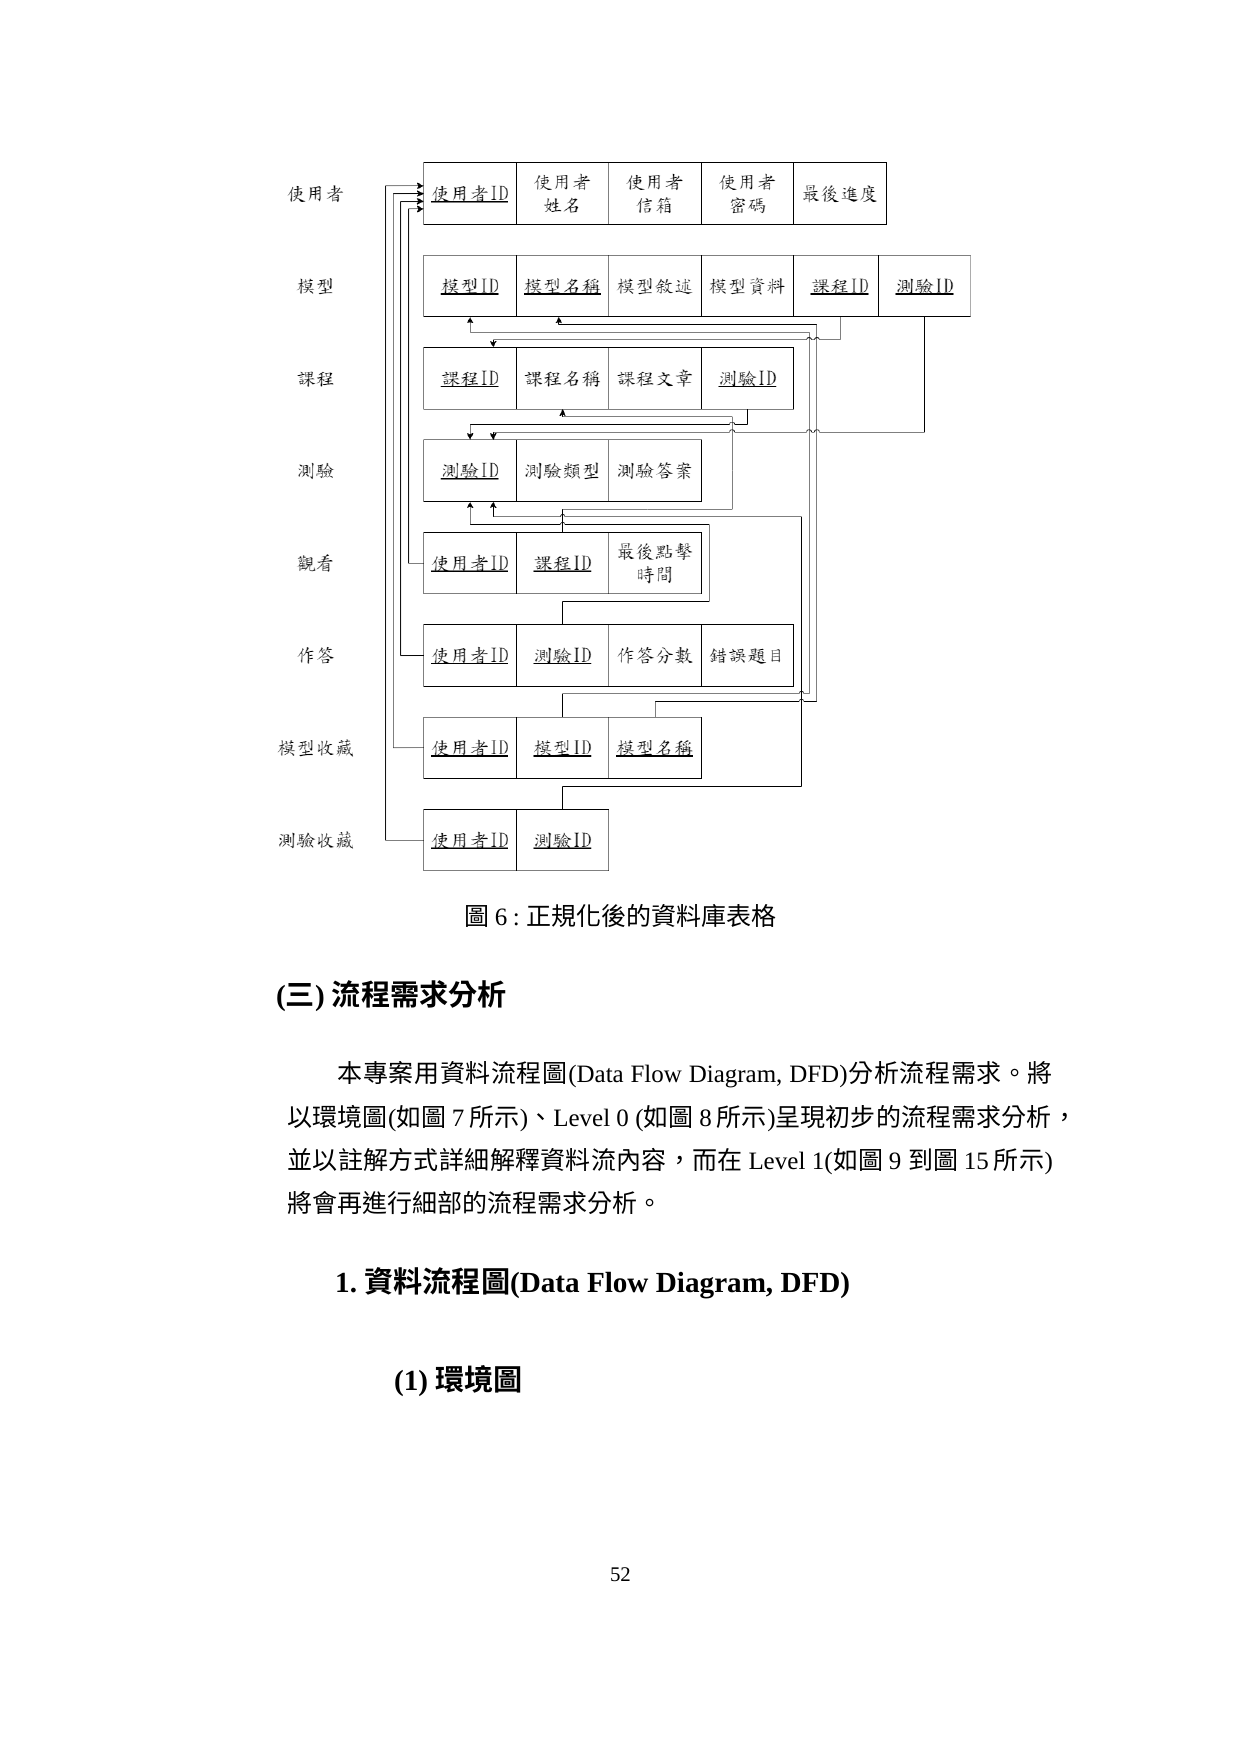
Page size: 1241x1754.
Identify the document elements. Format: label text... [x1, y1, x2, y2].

list 環境圖 [349, 1340, 1053, 1415]
text 圖6 : 正規化後的資料庫表格 [187, 896, 1053, 933]
text 流程需求分析 [276, 955, 1053, 1030]
text 本專案用資料流程圖(Data Flow Diagram, DFD)分析流程需求。將以環境圖(如圖7所示)、Level 0 (如圖8所示)呈現初步的流程需求分析，並以註解方式詳細解釋資料流內容，而在Level 1(如圖9 到圖15所示)將會再進行細部的流程需求分析。 [287, 1053, 1053, 1220]
text 資料流程圖(Data Flow Diagram, DFD) [335, 1242, 1053, 1317]
picture [269, 162, 971, 871]
